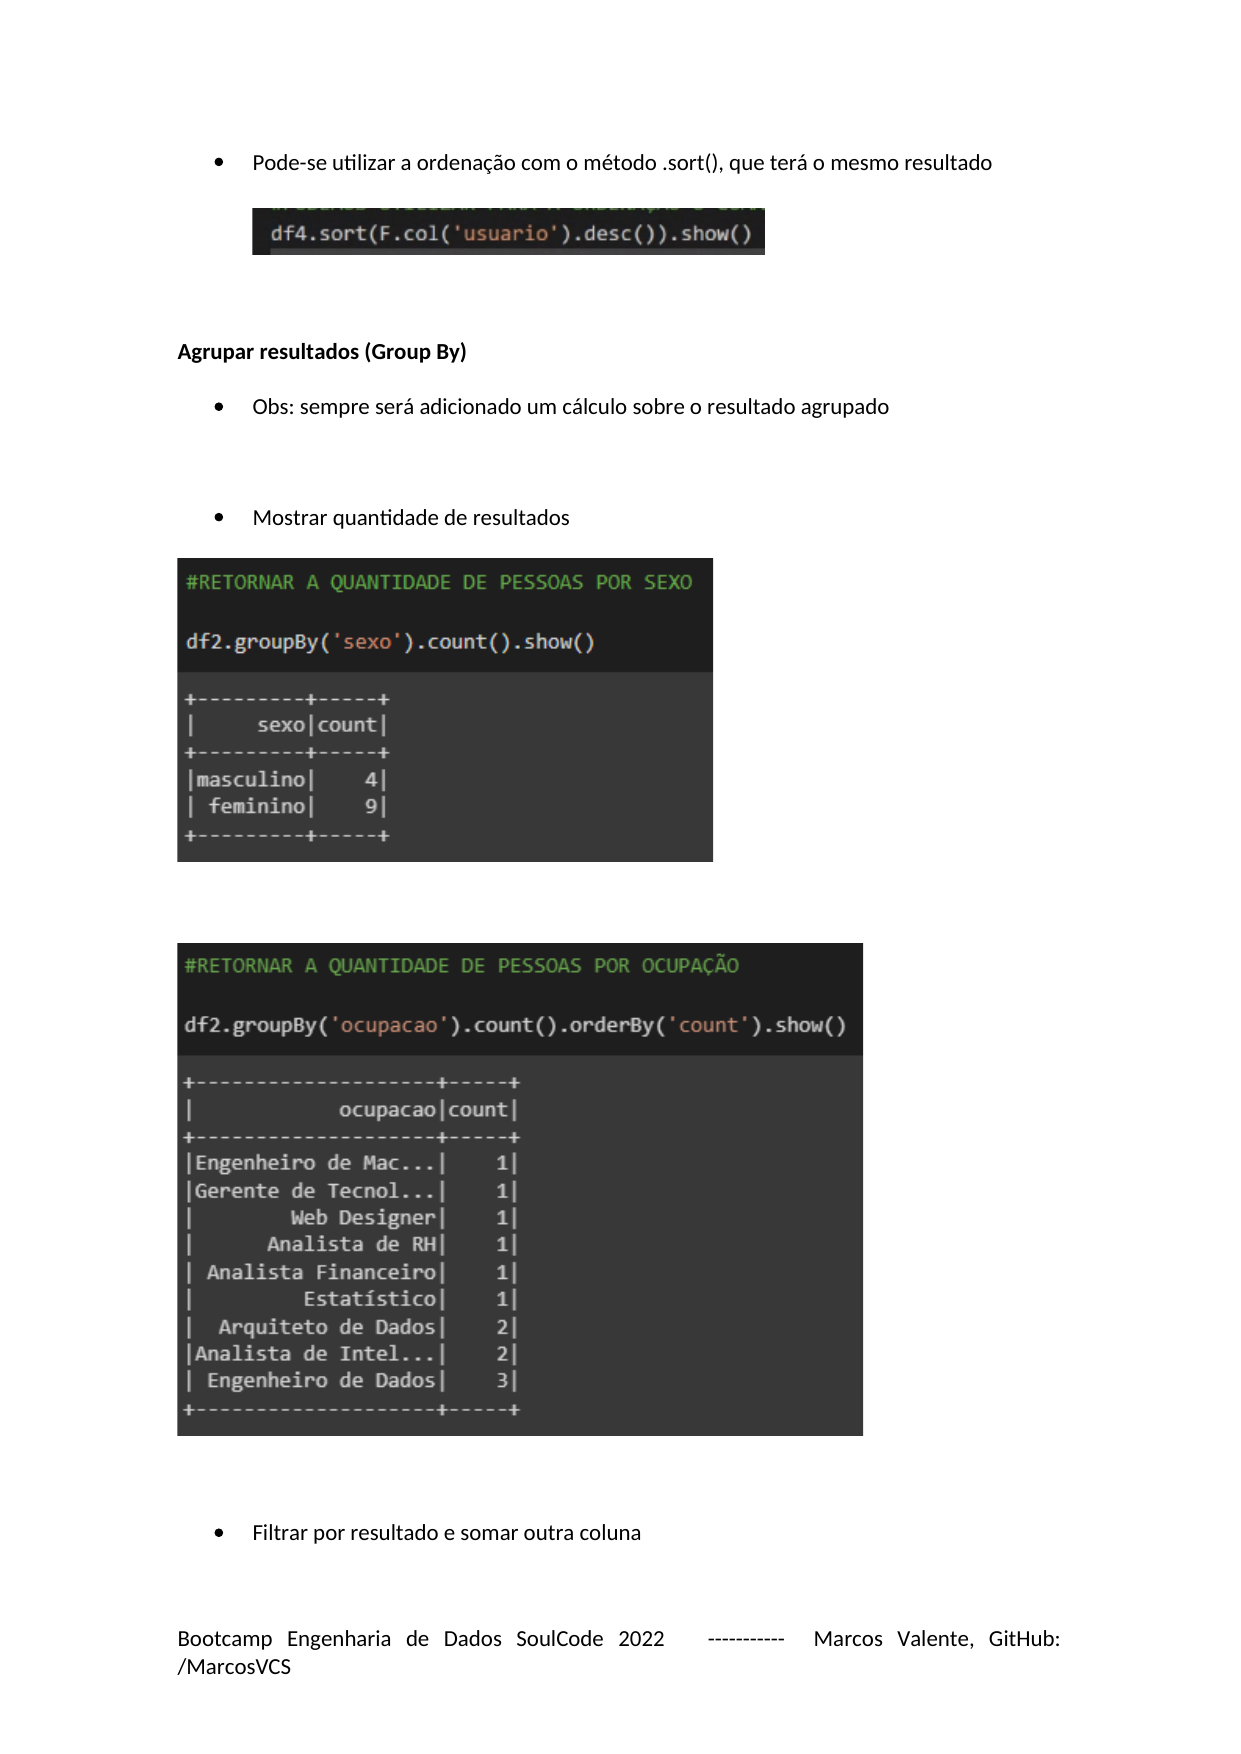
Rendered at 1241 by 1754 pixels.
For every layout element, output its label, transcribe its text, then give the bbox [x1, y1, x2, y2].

list Obs: sempre será adicionado um cálculo sobre o resultado agrupado [215, 392, 1063, 421]
list Pode-se utilizar a ordenação com o método .sort(), que terá o mesmo resultado [215, 148, 1063, 176]
picture [252, 208, 765, 255]
picture [177, 943, 864, 1436]
text Agrupar resultados (Group By) [177, 337, 1063, 365]
list Filtrar por resultado e somar outra coluna [215, 1518, 1063, 1546]
picture [177, 558, 714, 862]
list Mostrar quantidade de resultados [215, 503, 1063, 531]
